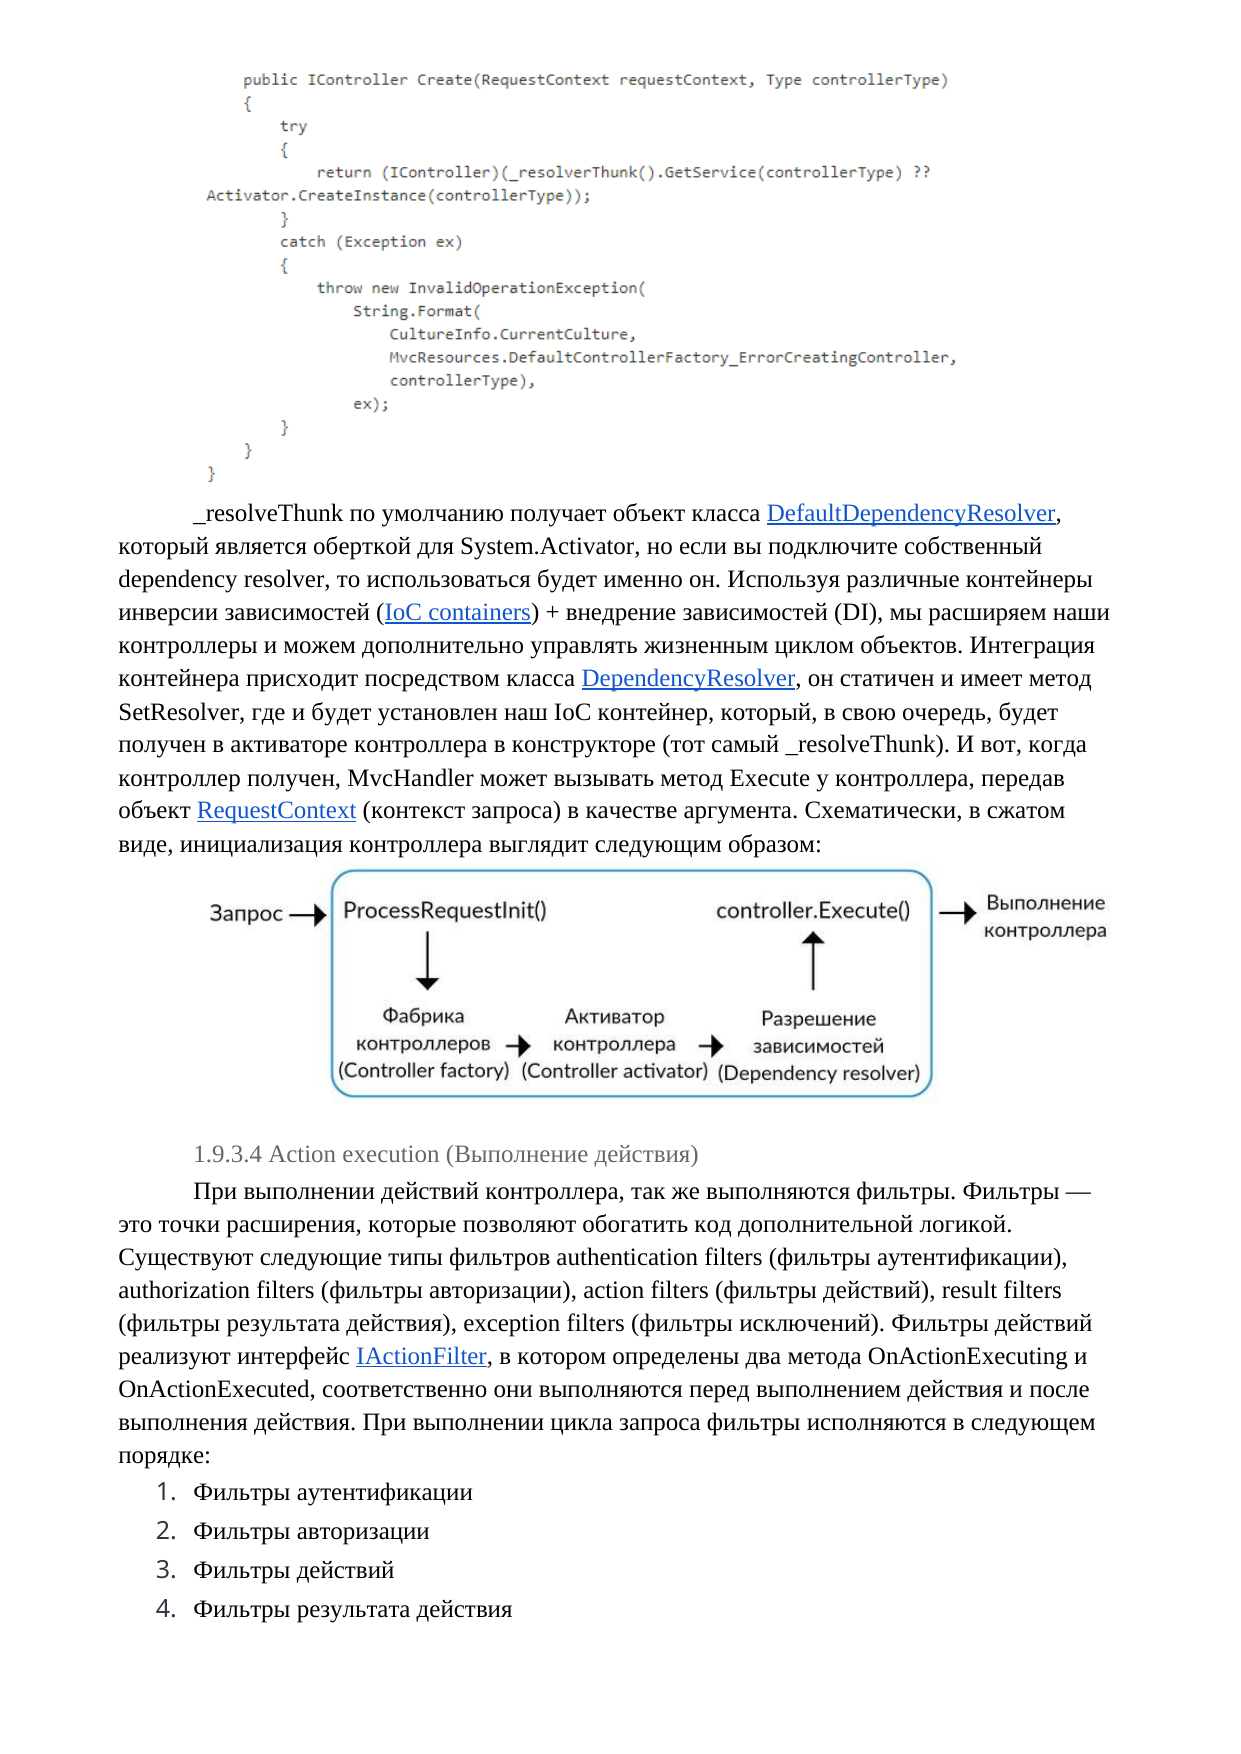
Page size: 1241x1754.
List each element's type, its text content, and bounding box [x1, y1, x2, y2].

picture [193, 861, 1134, 1106]
list Фильтры авторизации [156, 1512, 1122, 1546]
picture [193, 58, 983, 495]
list Фильтры результата действия [156, 1591, 1122, 1625]
list Фильтры действий [156, 1551, 1122, 1586]
text При выполнении действий контроллера, так же выполняются фильтры. Фильтры — это точки расширения, которые позволяют обогатить код дополнительной логикой. Существуют следующие типы фильтров authentication filters (фильтры аутентификации), authorization filters (фильтры авторизации), action filters (фильтры действий), result filters (фильтры результата действия), exception filters (фильтры исключений). Фильтры действий реализуют интерфейс IActionFilter, в котором определены два метода OnActionExecuting и OnActionExecuted, соответственно они выполняются перед выполнением действия и после выполнения действия. При выполнении цикла запроса фильтры исполняются в следующем порядке: [118, 1176, 1122, 1469]
text _resolveThunk по умолчанию получает объект класса DefaultDependencyResolver, который является оберткой для System.Activator, но если вы подключите собственный dependency resolver, то использоваться будет именно он. Используя различные контейнеры инверсии зависимостей (IoC containers) + внедрение зависимостей (DI), мы расширяем наши контроллеры и можем дополнительно управлять жизненным циклом объектов. Интеграция контейнера присходит посредством класса DependencyResolver, он статичен и имеет метод SetResolver, где и будет установлен наш IoC контейнер, который, в свою очередь, будет получен в активаторе контроллера в конструкторе (тот самый _resolveThunk). И вот, когда контроллер получен, MvcHandler может вызывать метод Execute у контроллера, передав объект RequestContext (контекст запроса) в качестве аргумента. Схематически, в сжатом виде, инициализация контроллера выглядит следующим образом: [118, 498, 1122, 857]
list Фильтры аутентификации [156, 1473, 1122, 1507]
subtitle 1.9.3.4 Action execution (Выполнение действия) [118, 1139, 1122, 1168]
